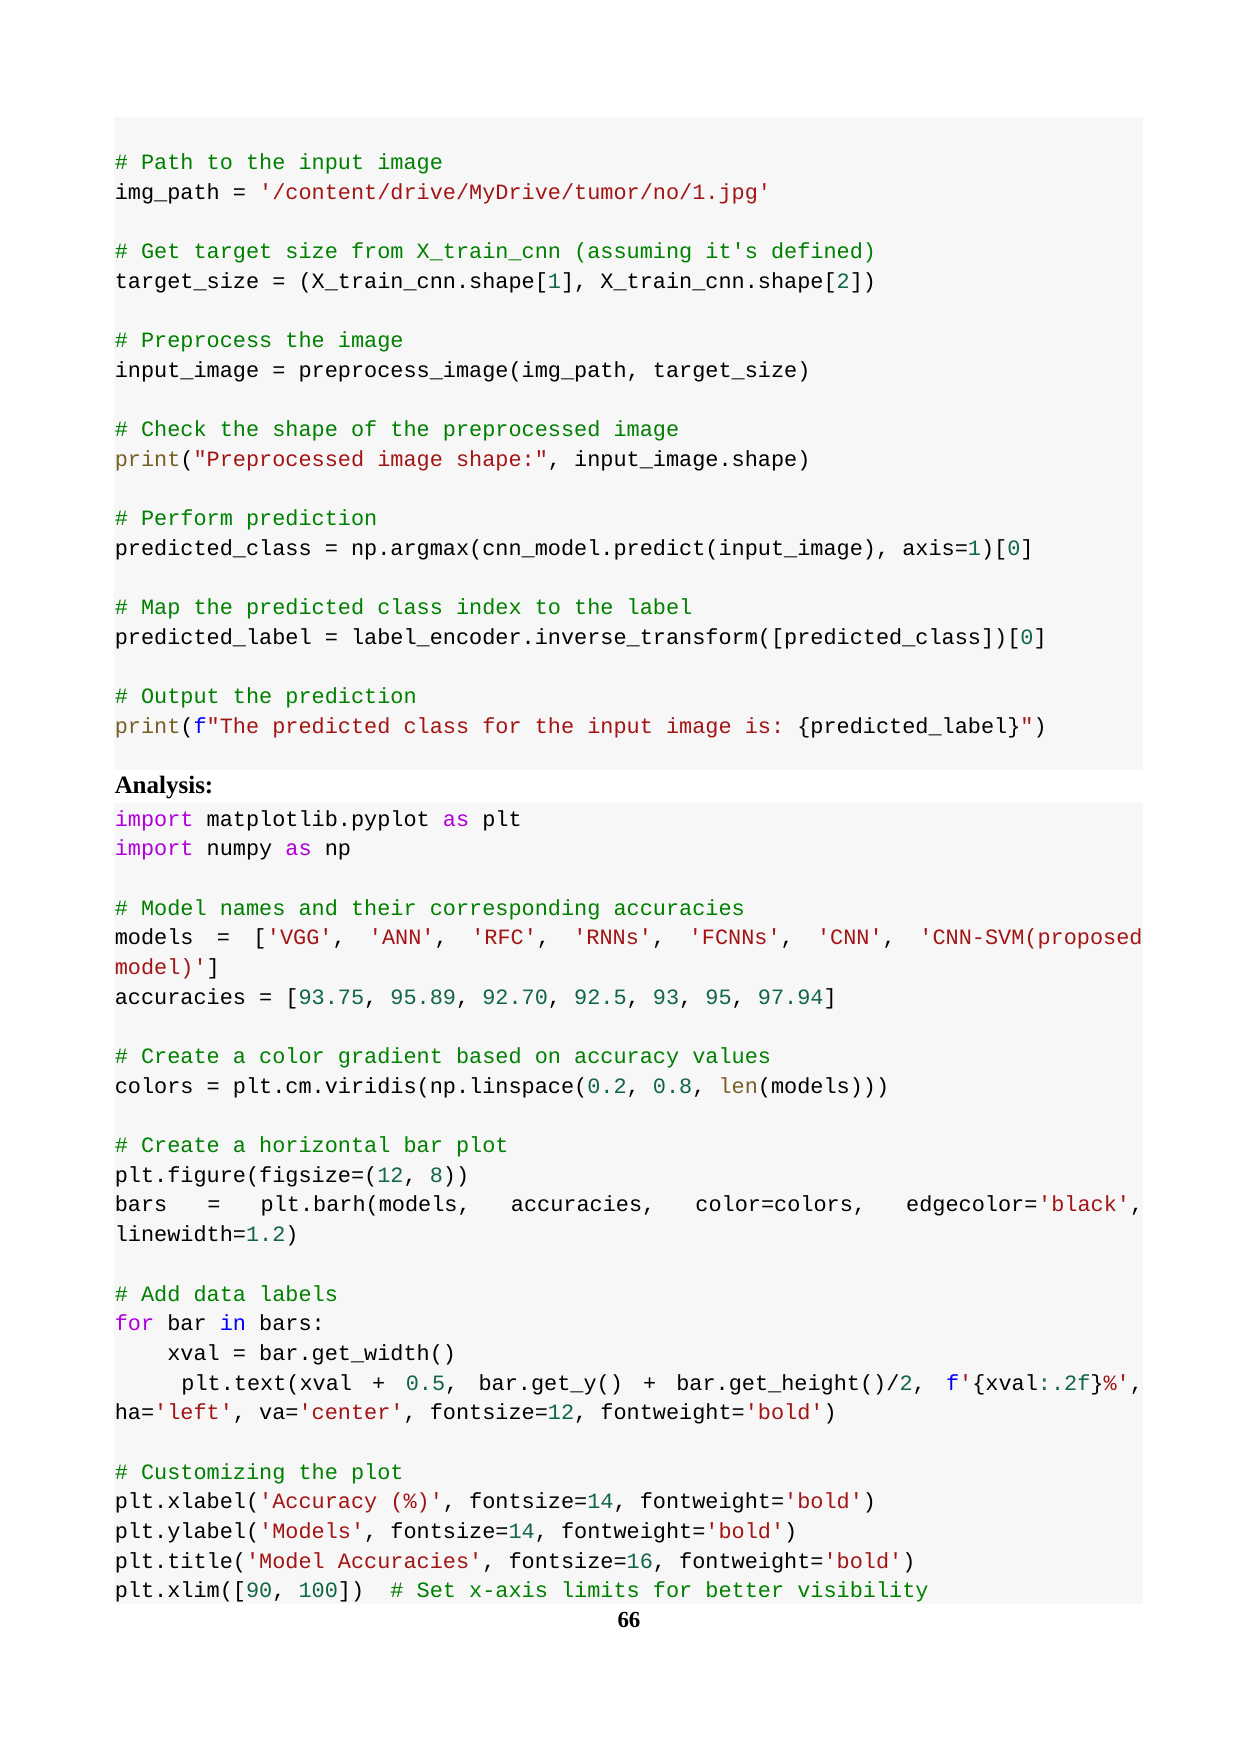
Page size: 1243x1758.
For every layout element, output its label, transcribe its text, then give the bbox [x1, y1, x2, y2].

text plt.figure(figsize=(12, 8)) [114, 1159, 1143, 1189]
text # Path to the input image [114, 146, 1143, 176]
text # Check the shape of the preprocessed image [114, 413, 1143, 443]
text plt.xlabel('Accuracy (%)', fontsize=14, fontweight='bold') [114, 1486, 1143, 1515]
text print("Preprocessed image shape:", input_image.shape) [114, 443, 1143, 473]
text # Model names and their corresponding accuracies [114, 892, 1143, 922]
text # Customizing the plot [114, 1456, 1143, 1486]
text Analysis: [114, 770, 1143, 798]
text plt.text(xval + 0.5, bar.get_y() + bar.get_height()/2, f'{xval:.2f}%', ha='left', va='center', fontsize=12, fontweight='bold') [114, 1367, 1143, 1426]
text # Map the predicted class index to the label [114, 592, 1143, 621]
text import numpy as np [114, 832, 1143, 862]
text target_size = (X_train_cnn.shape[1], X_train_cnn.shape[2]) [114, 265, 1143, 295]
text plt.xlim([90, 100]) # Set x-axis limits for better visibility [114, 1575, 1143, 1604]
text # Add data labels [114, 1278, 1143, 1307]
text xval = bar.get_width() [114, 1337, 1143, 1367]
text img_path = '/content/drive/MyDrive/tumor/no/1.jpg' [114, 176, 1143, 206]
text predicted_label = label_encoder.inverse_transform([predicted_class])[0] [114, 621, 1143, 651]
text bars = plt.barh(models, accuracies, color=colors, edgecolor='black', linewidth=1.2) [114, 1189, 1143, 1248]
text # Get target size from X_train_cnn (assuming it's defined) [114, 235, 1143, 265]
text plt.title('Model Accuracies', fontsize=16, fontweight='bold') [114, 1545, 1143, 1575]
text accuracies = [93.75, 95.89, 92.70, 92.5, 93, 95, 97.94] [114, 981, 1143, 1011]
text # Preprocess the image [114, 324, 1143, 354]
text # Create a color gradient based on accuracy values [114, 1040, 1143, 1070]
text plt.ylabel('Models', fontsize=14, fontweight='bold') [114, 1515, 1143, 1545]
text print(f"The predicted class for the input image is: {predicted_label}") [114, 710, 1143, 740]
text models = ['VGG', 'ANN', 'RFC', 'RNNs', 'FCNNs', 'CNN', 'CNN-SVM(proposed model)'] [114, 922, 1143, 981]
text # Perform prediction [114, 503, 1143, 532]
text for bar in bars: [114, 1307, 1143, 1337]
text # Output the prediction [114, 681, 1143, 710]
text colors = plt.cm.viridis(np.linspace(0.2, 0.8, len(models))) [114, 1070, 1143, 1100]
text predicted_class = np.argmax(cnn_model.predict(input_image), axis=1)[0] [114, 532, 1143, 562]
text import matplotlib.pyplot as plt [114, 803, 1143, 832]
text input_image = preprocess_image(img_path, target_size) [114, 354, 1143, 384]
text # Create a horizontal bar plot [114, 1129, 1143, 1159]
